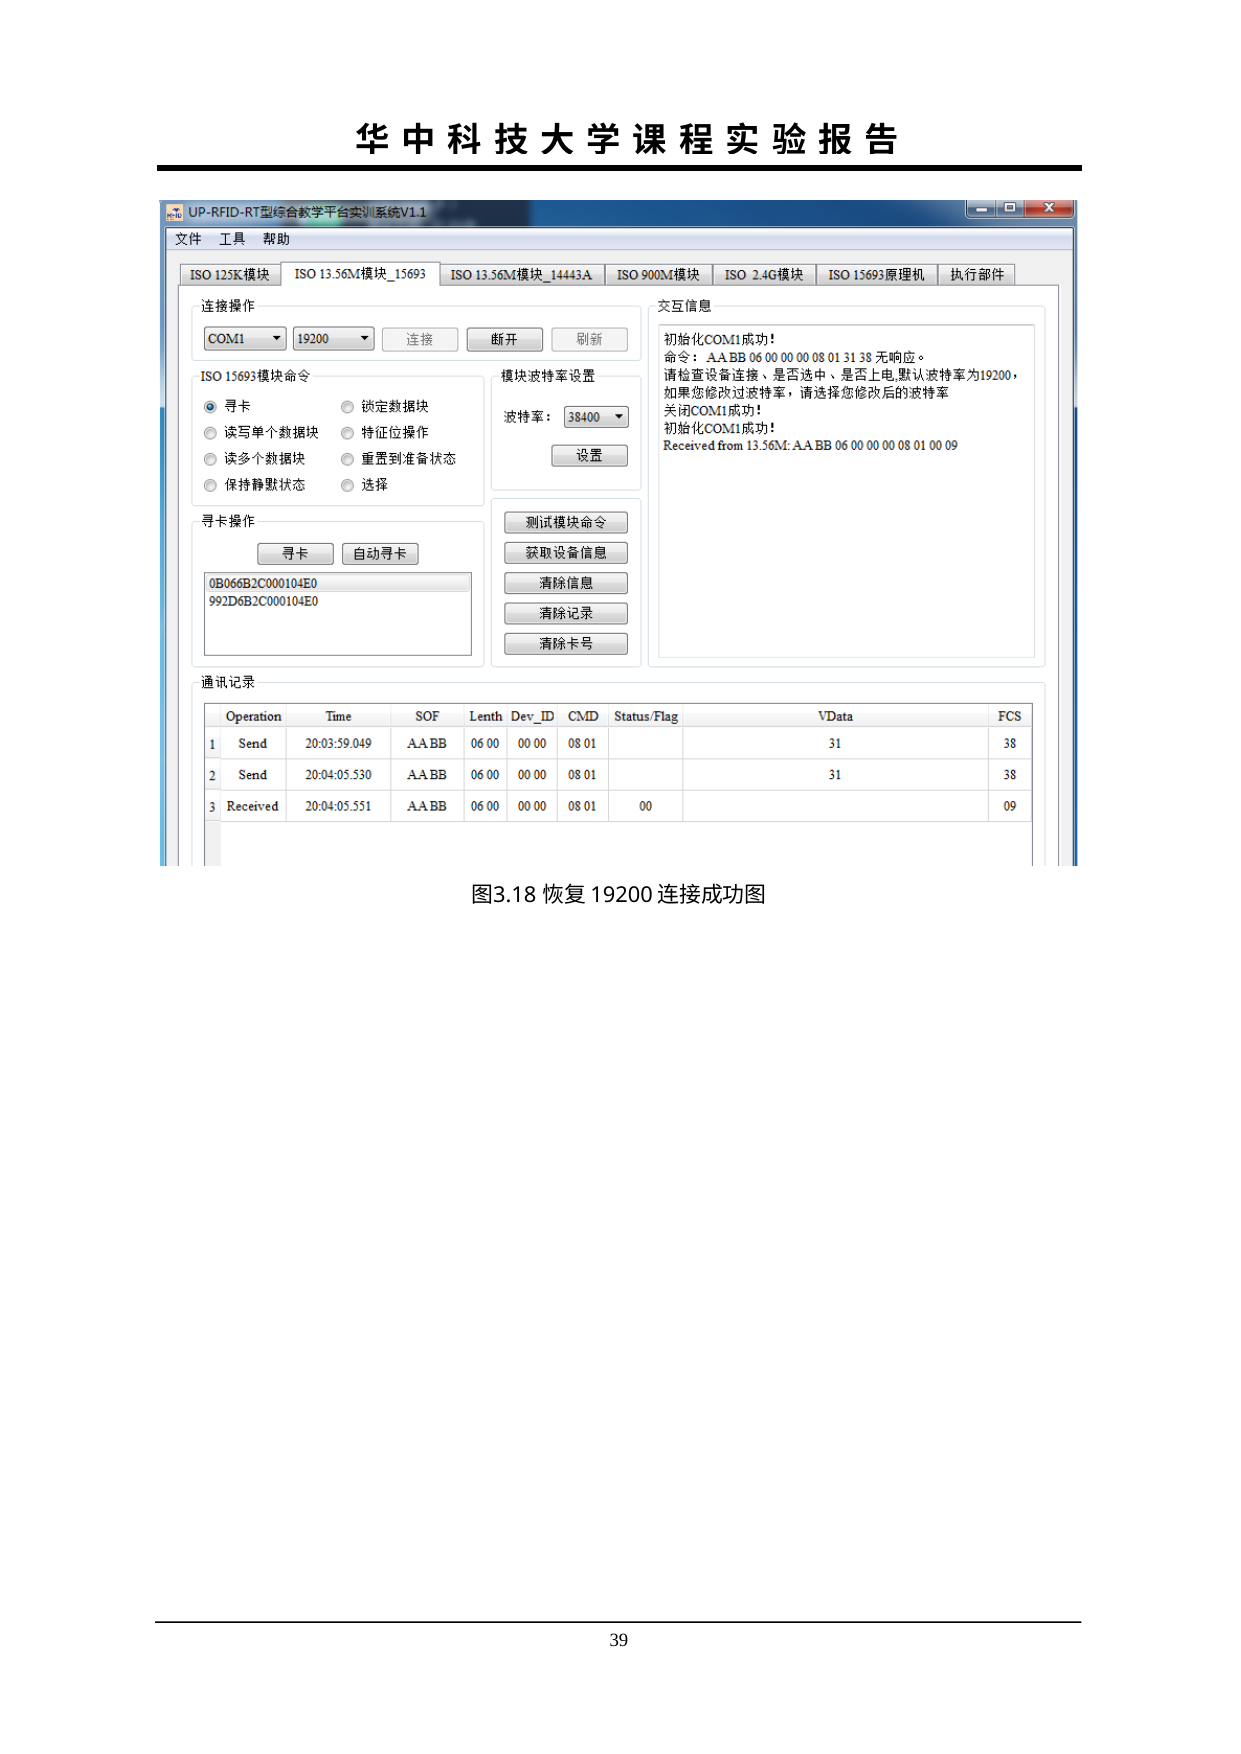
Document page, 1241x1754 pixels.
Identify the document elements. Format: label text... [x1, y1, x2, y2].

picture [159, 200, 1078, 866]
